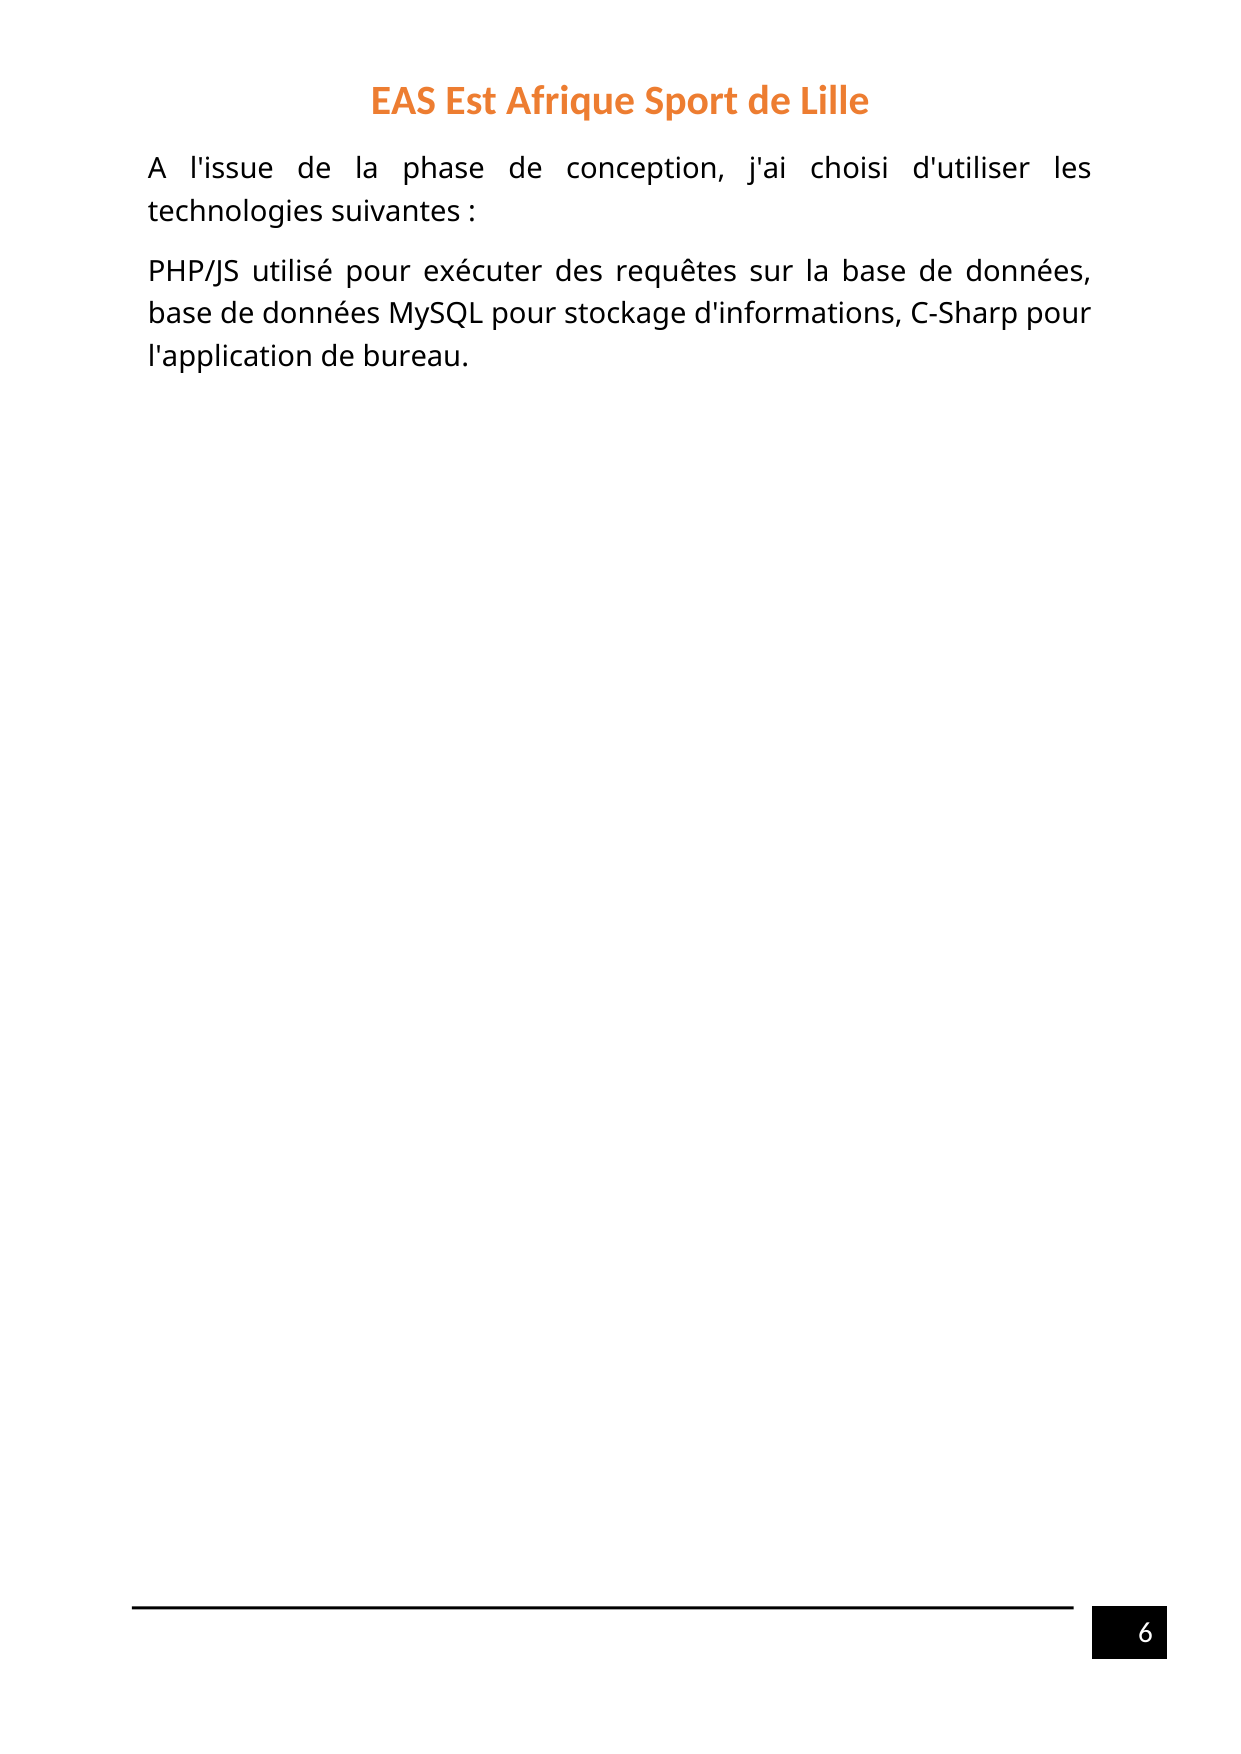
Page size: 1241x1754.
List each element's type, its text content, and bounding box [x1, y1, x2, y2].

text A l'issue de la phase de conception, j'ai choisi d'utiliser les technologies suivantes : [148, 148, 1092, 230]
text PHP/JS utilisé pour exécuter des requêtes sur la base de données, base de données MySQL pour stockage d'informations, C-Sharp pour l'application de bureau. [148, 250, 1092, 375]
